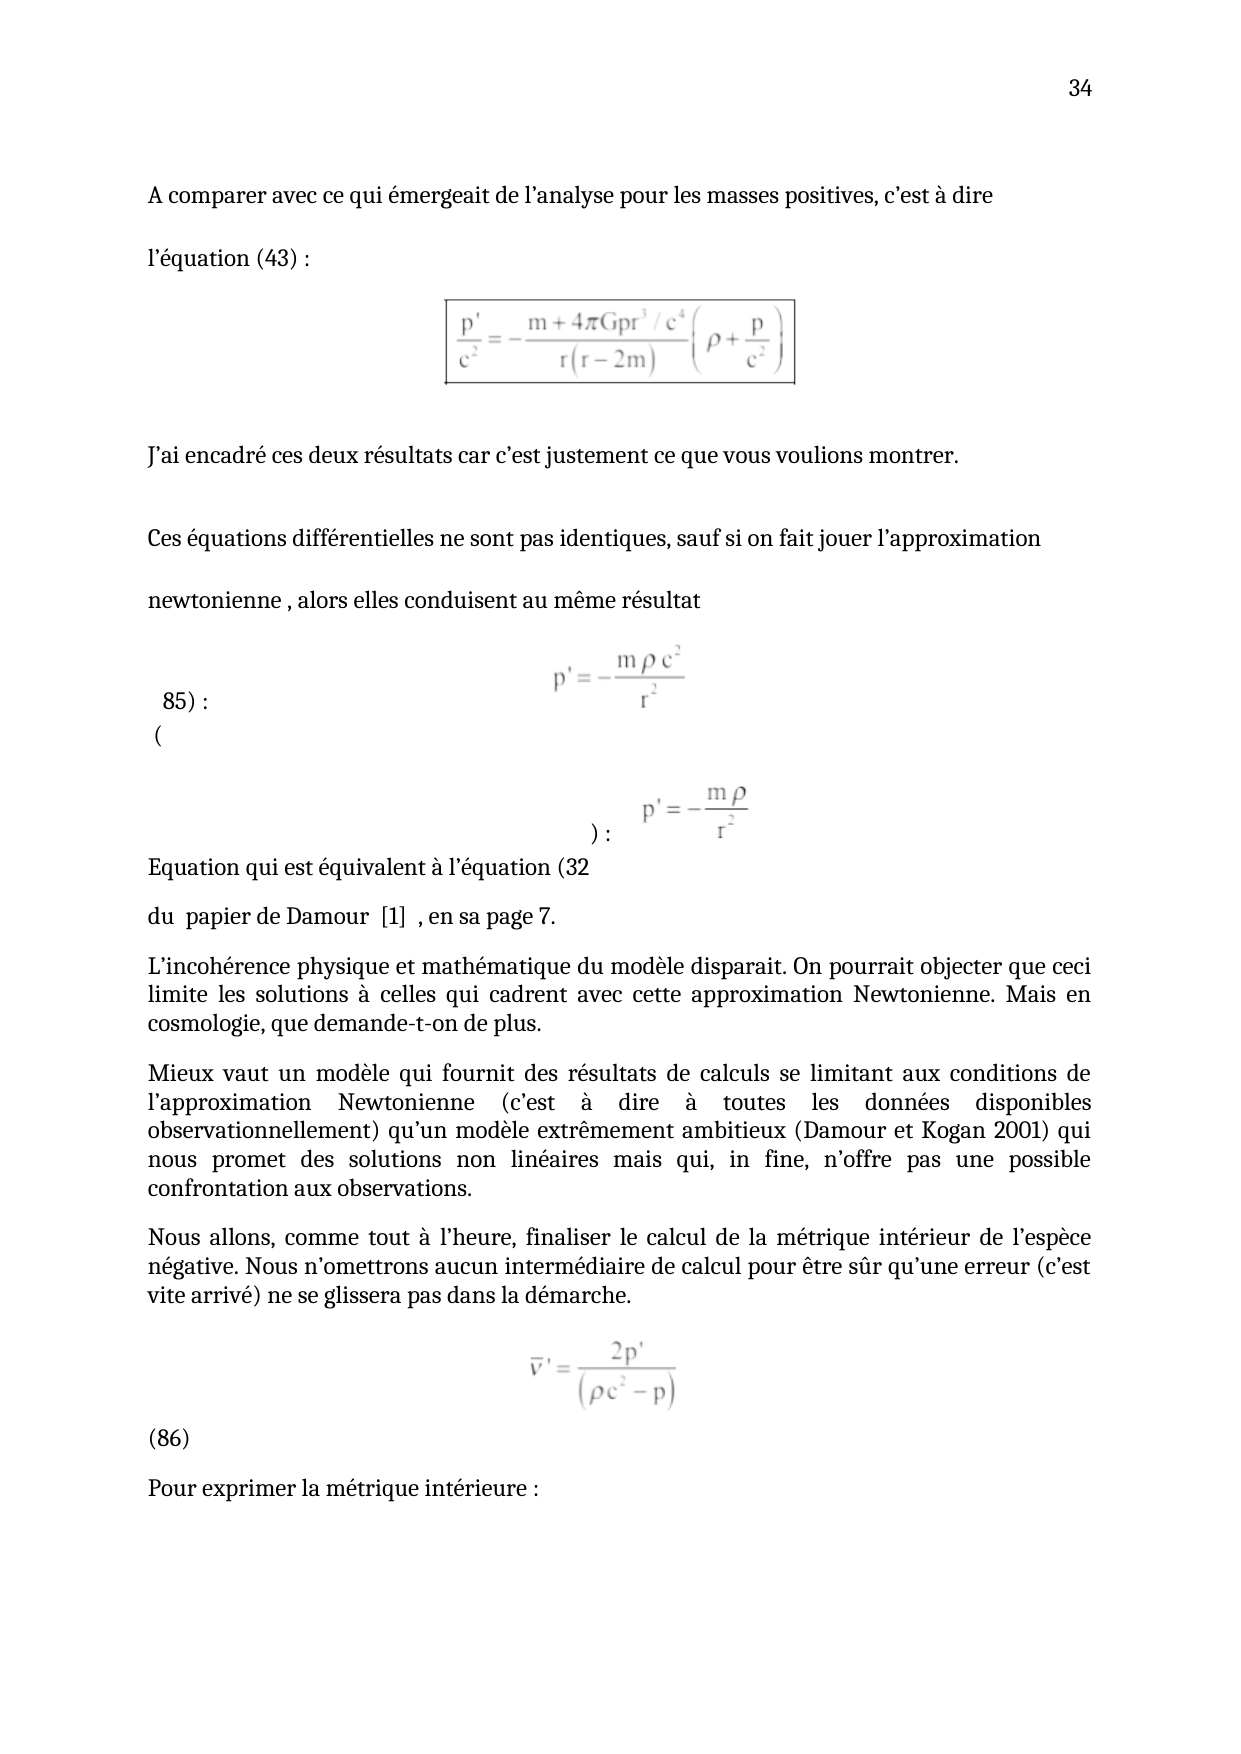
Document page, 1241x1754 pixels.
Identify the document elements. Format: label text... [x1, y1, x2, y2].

text Pour exprimer la métrique intérieure : [148, 1474, 1093, 1503]
text Nous allons, comme tout à l’heure, finaliser le calcul de la métrique intérieur de l’espèce négative. Nous n’omettrons aucun intermédiaire de calcul pour être sûr qu’une erreur (c’est vite arrivé) ne se glissera pas dans la démarche. [148, 1223, 1093, 1309]
text Equation qui est équivalent à l’équation (32) : [148, 770, 1093, 881]
text du papier de Damour [1] , en sa page 7. [148, 902, 1093, 931]
text Ces équations différentielles ne sont pas identiques, sauf si on fait jouer l’approximation newtonienne , alors elles conduisent au même résultat [148, 491, 1093, 615]
text A comparer avec ce qui émergeait de l’analyse pour les masses positives, c’est à dire l’équation (43) : [148, 148, 1093, 272]
text (86) [148, 1330, 1093, 1453]
text Mieux vaut un modèle qui fournit des résultats de calculs se limitant aux conditions de l’approximation Newtonienne (c’est à dire à toutes les données disponibles observationnellement) qu’un modèle extrêmement ambitieux (Damour et Kogan 2001) qui nous promet des solutions non linéaires mais qui, in fine, n’offre pas une possible confrontation aux observations. [148, 1059, 1093, 1202]
text L’incohérence physique et mathématique du modèle disparait. On pourrait objecter que ceci limite les solutions à celles qui cadrent avec cette approximation Newtonienne. Mais en cosmologie, que demande-t-on de plus. [148, 952, 1093, 1038]
text (85) : [148, 636, 1093, 749]
text J’ai encadré ces deux résultats car c’est justement ce que vous voulions montrer. [148, 407, 1093, 470]
